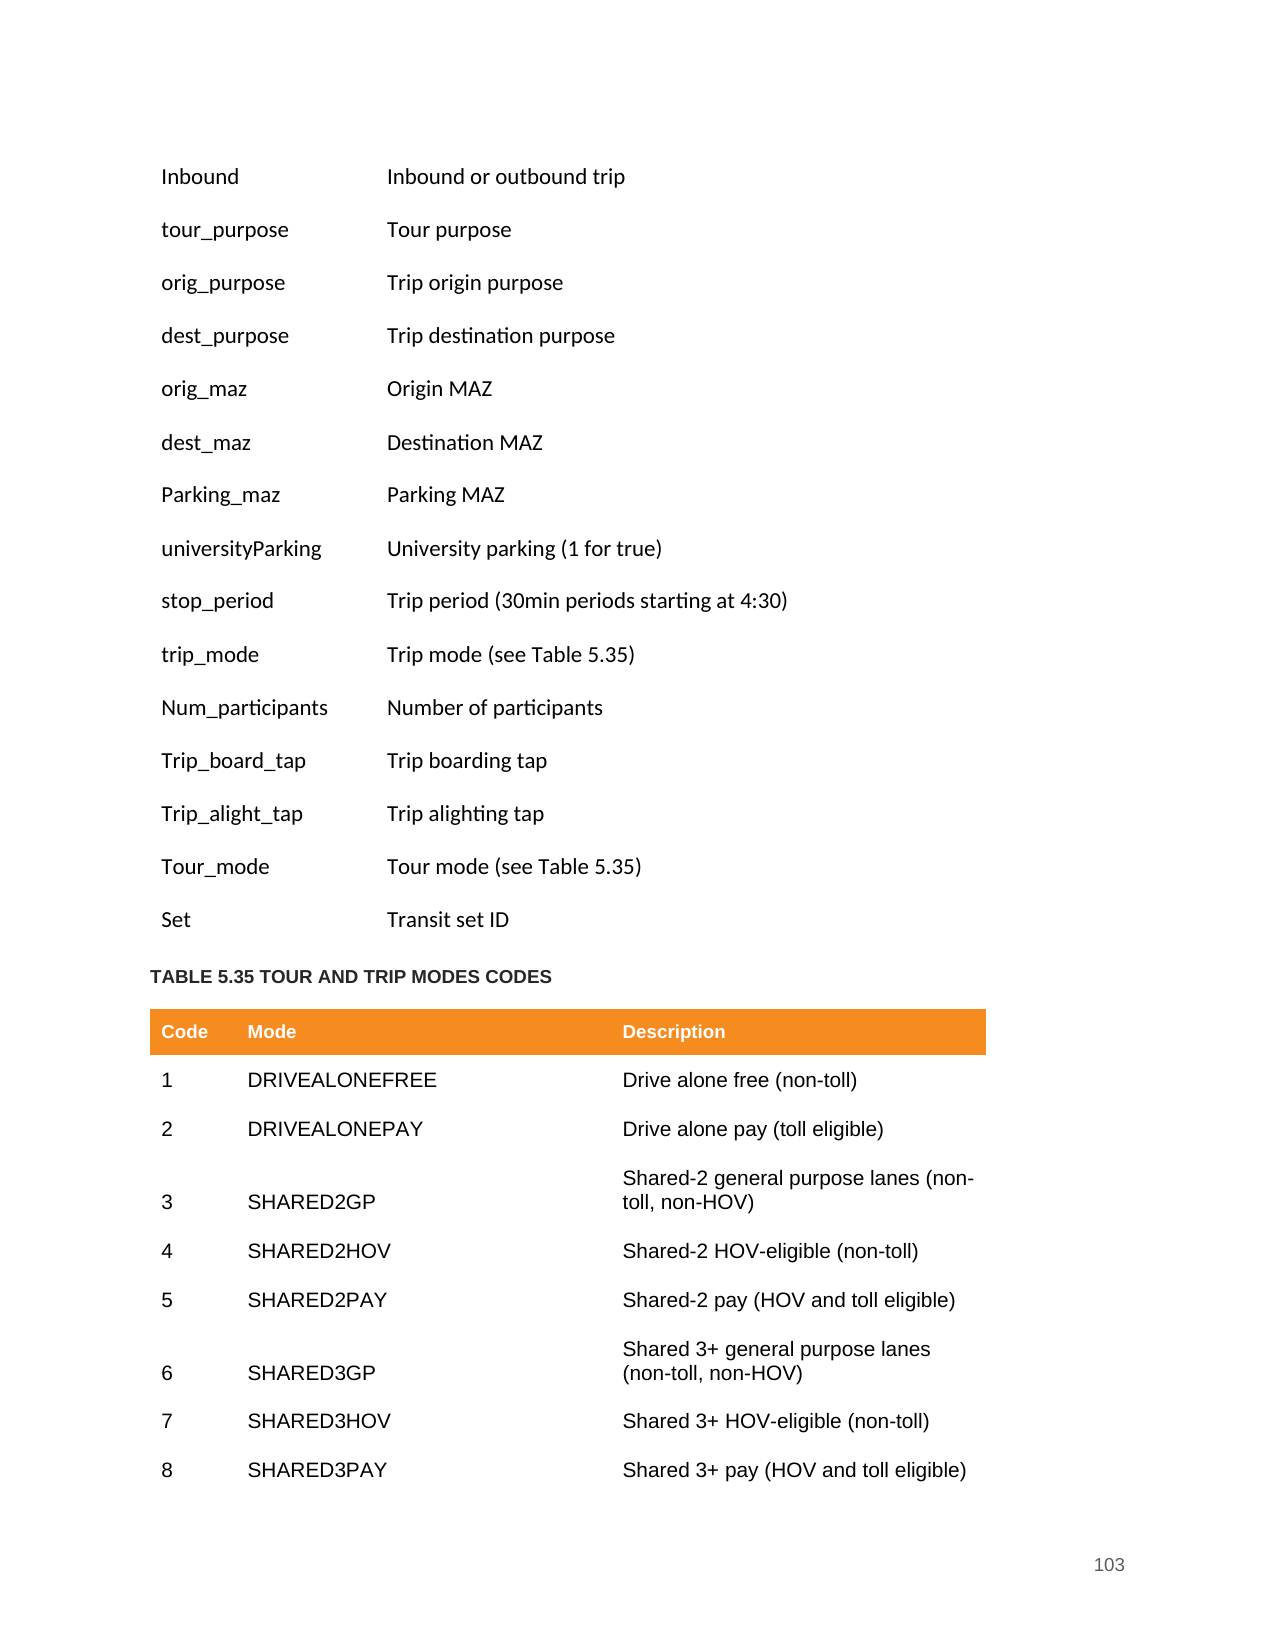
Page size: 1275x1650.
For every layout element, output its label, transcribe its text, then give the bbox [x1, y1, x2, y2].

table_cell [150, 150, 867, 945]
text Table . Tour and TRIP Modes COdes [150, 966, 1125, 988]
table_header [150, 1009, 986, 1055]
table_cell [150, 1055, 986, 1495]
